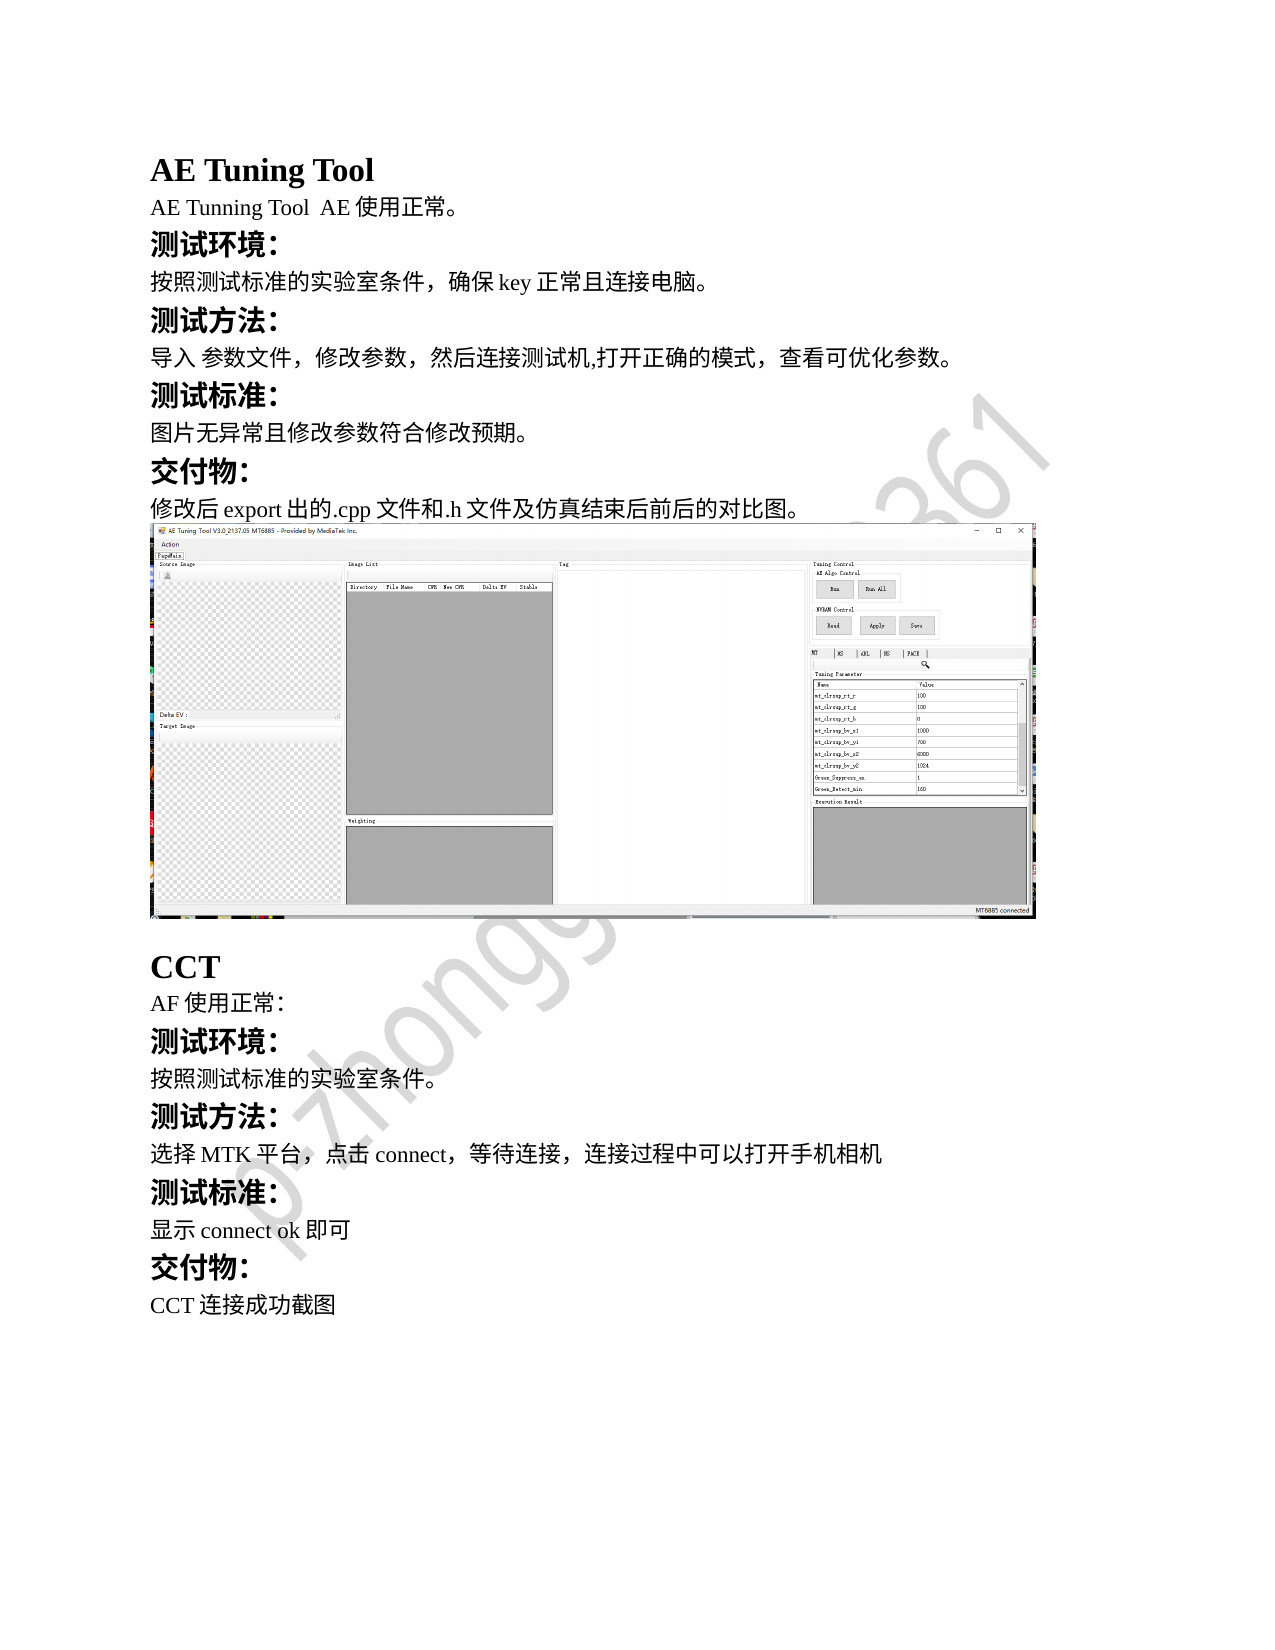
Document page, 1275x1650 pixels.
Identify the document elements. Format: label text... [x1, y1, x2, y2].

text AE Tunning Tool AE使用正常。 [150, 188, 1125, 222]
text 修改后export出的.cpp文件和.h文件及仿真结束后前后的对比图。 [150, 490, 1125, 524]
text 按照测试标准的实验室条件。 [150, 1061, 1125, 1094]
text 图片无异常且修改参数符合修改预期。 [150, 415, 1125, 448]
picture [150, 523, 1036, 919]
text CCT连接成功截图 [150, 1287, 1125, 1321]
text 导入 参数文件，修改参数，然后连接测试机,打开正确的模式，查看可优化参数。 [150, 339, 1125, 373]
text 选择MTK平台，点击connect，等待连接，连接过程中可以打开手机相机 [150, 1136, 1125, 1169]
text 显示connect ok即可 [150, 1212, 1125, 1245]
text 按照测试标准的实验室条件，确保key正常且连接电脑。 [150, 264, 1125, 297]
text AF使用正常： [150, 985, 1125, 1018]
